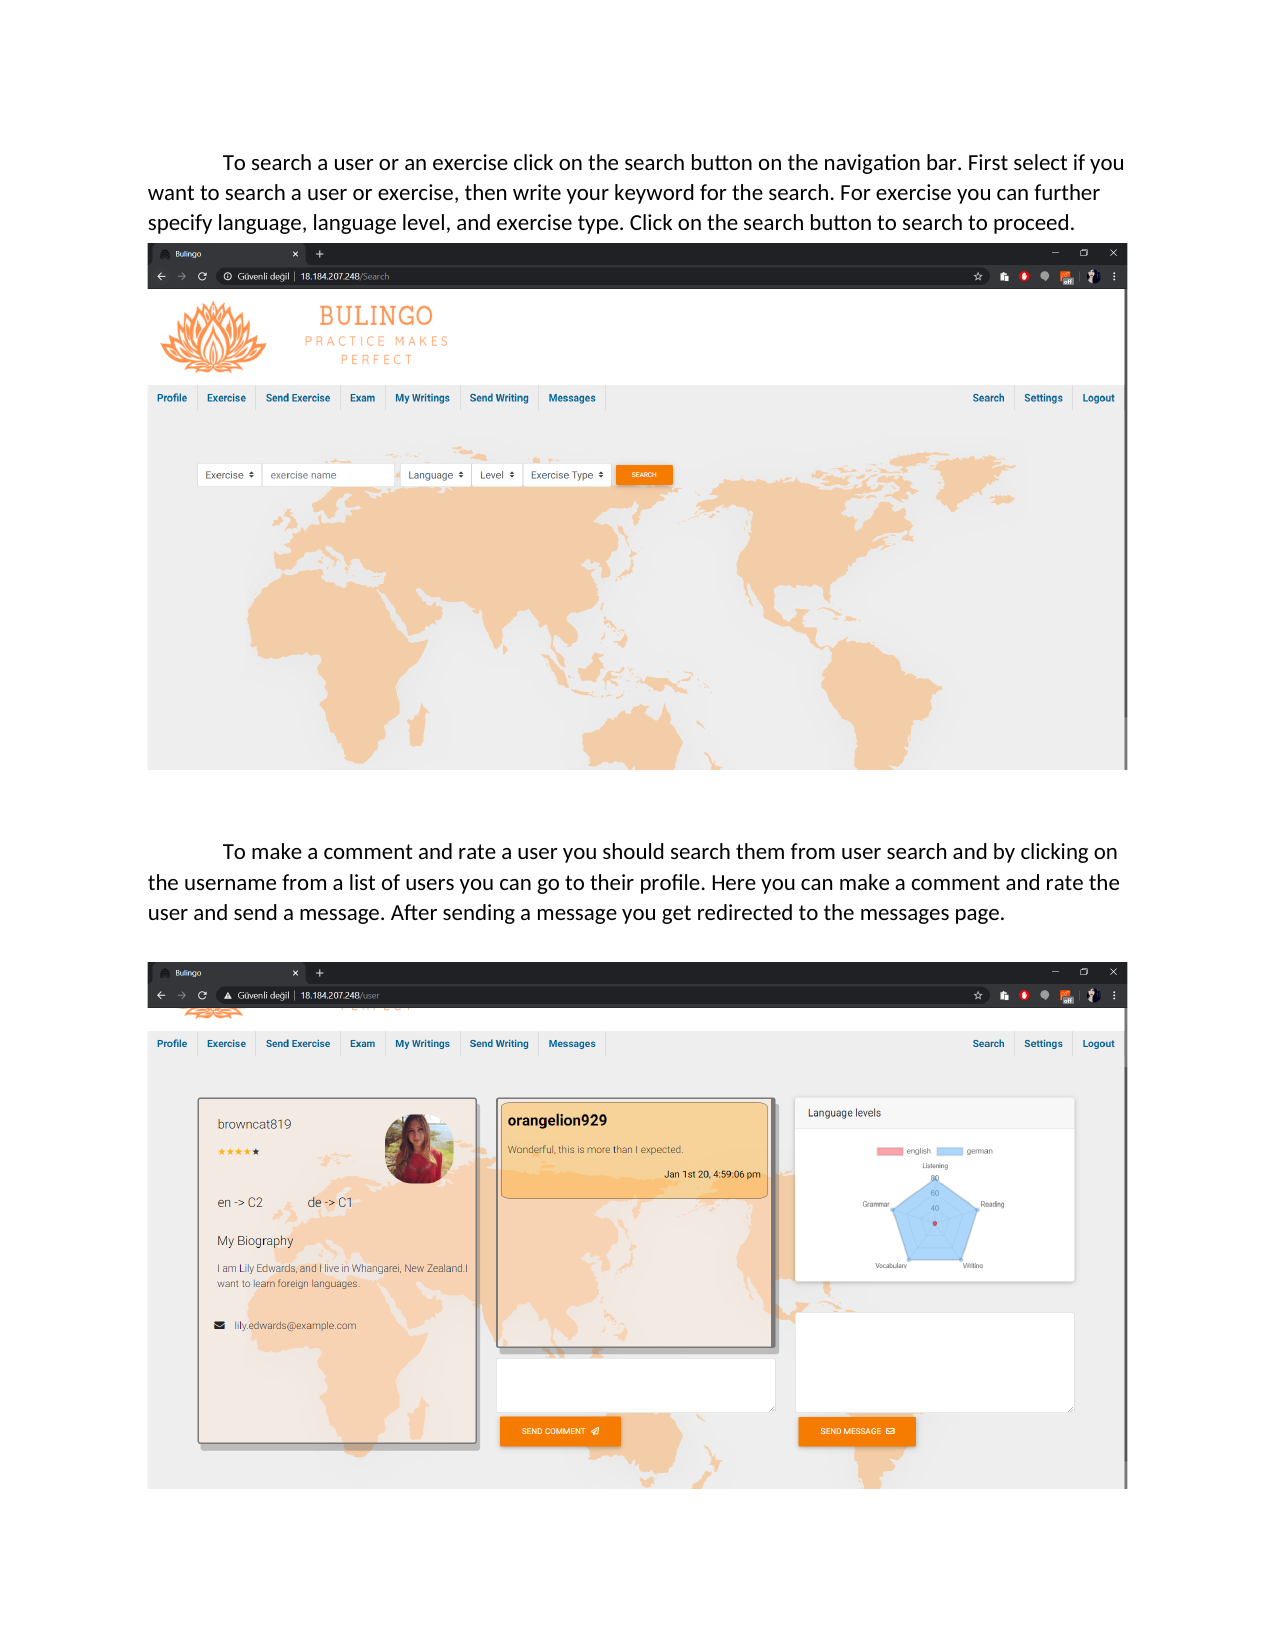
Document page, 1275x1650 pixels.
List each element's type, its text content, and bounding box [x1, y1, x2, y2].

picture [147, 243, 1128, 770]
text To make a comment and rate a user you should search them from user search and by clicking on the username from a list of users you can go to their profile. Here you can make a comment and rate the user and send a message. After sending a message you get redirected to the messages page. [148, 837, 1127, 926]
picture [147, 962, 1128, 1489]
text To search a user or an exercise click on the search button on the navigation bar. First select if you want to search a user or exercise, then write your keyword for the search. For exercise you can further specify language, language level, and exercise type. Click on the search button to search to proceed. [148, 148, 1127, 236]
